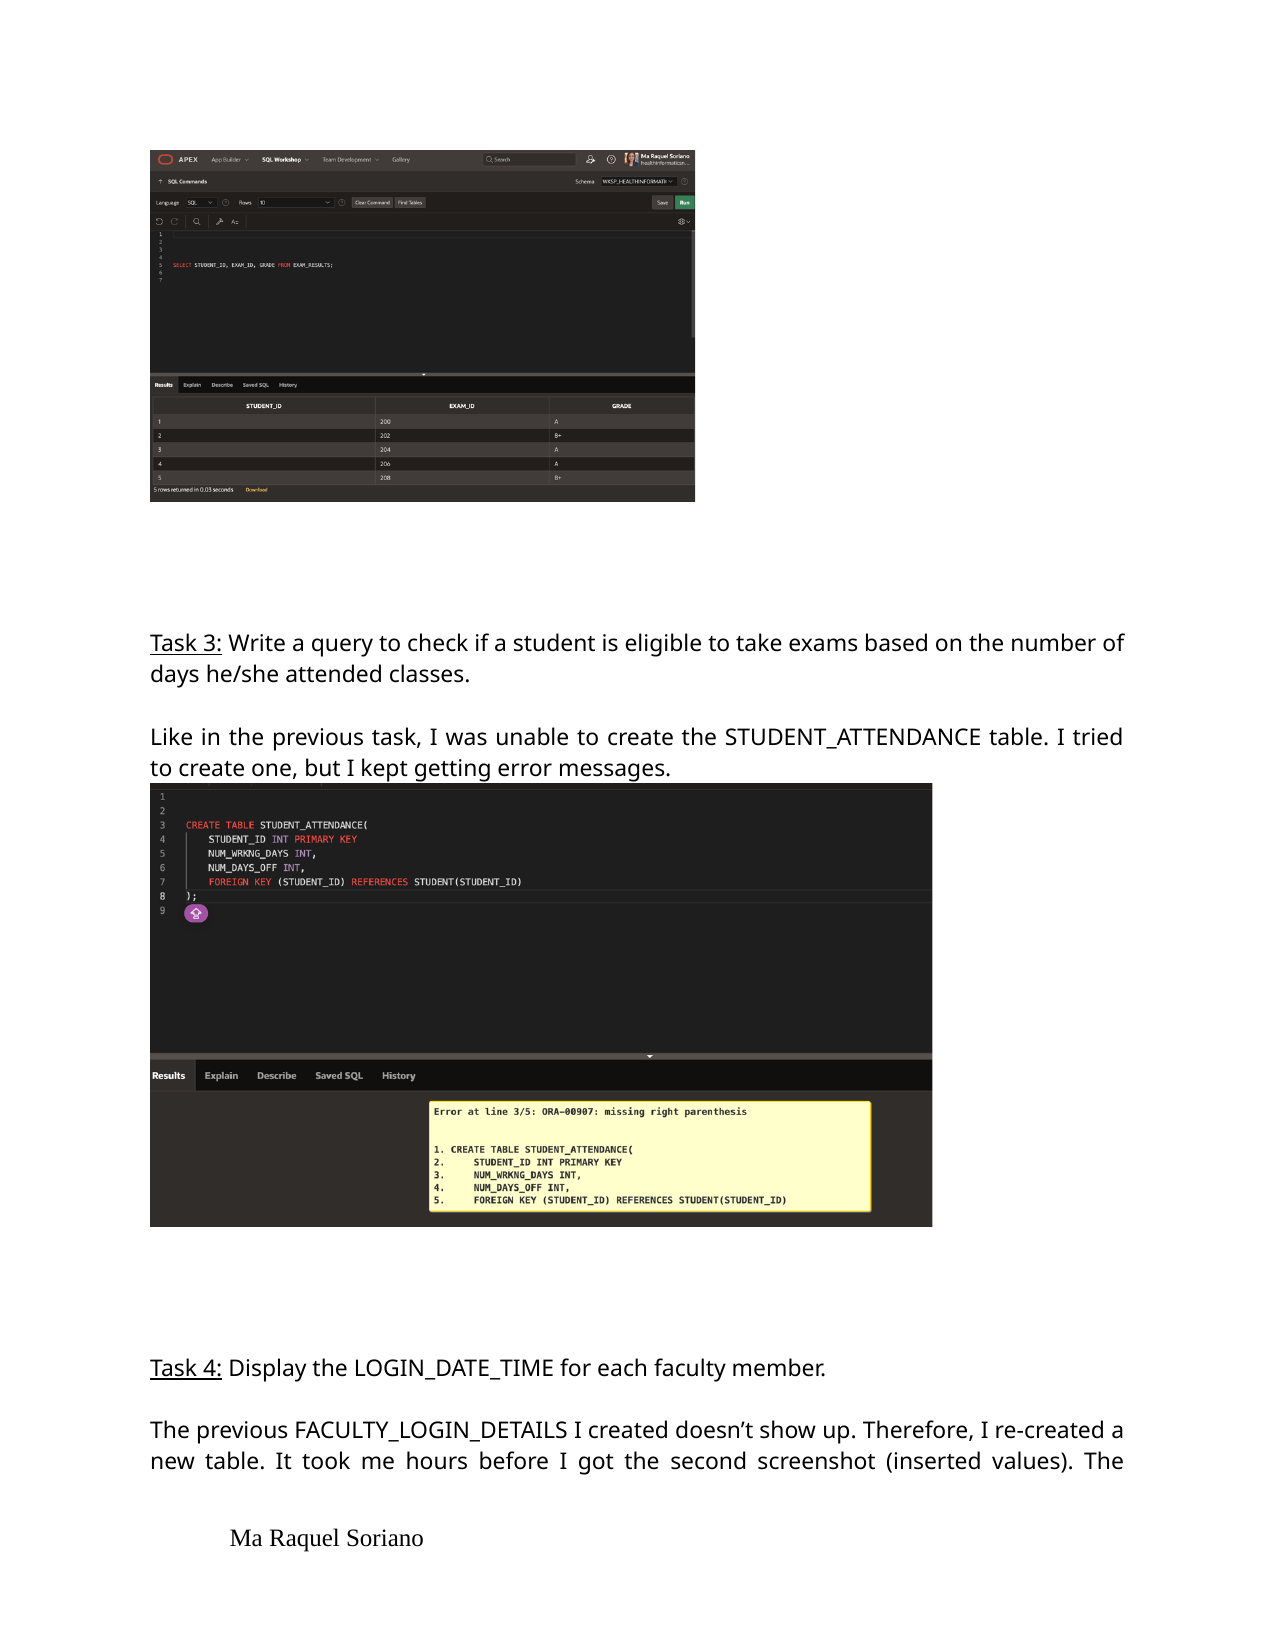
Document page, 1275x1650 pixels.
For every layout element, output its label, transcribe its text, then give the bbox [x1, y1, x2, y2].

text Task 4: Display the LOGIN_DATE_TIME for each faculty member. [150, 1352, 1125, 1383]
picture [150, 150, 696, 502]
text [150, 1414, 1125, 1477]
picture [150, 783, 933, 1227]
text Like in the previous task, I was unable to create the STUDENT_ATTENDANCE table. I tried to create one, but I kept getting error messages. [150, 721, 1125, 783]
text Task 3: Write a query to check if a student is eligible to take exams based on the number of days he/she attended classes. [150, 627, 1125, 689]
